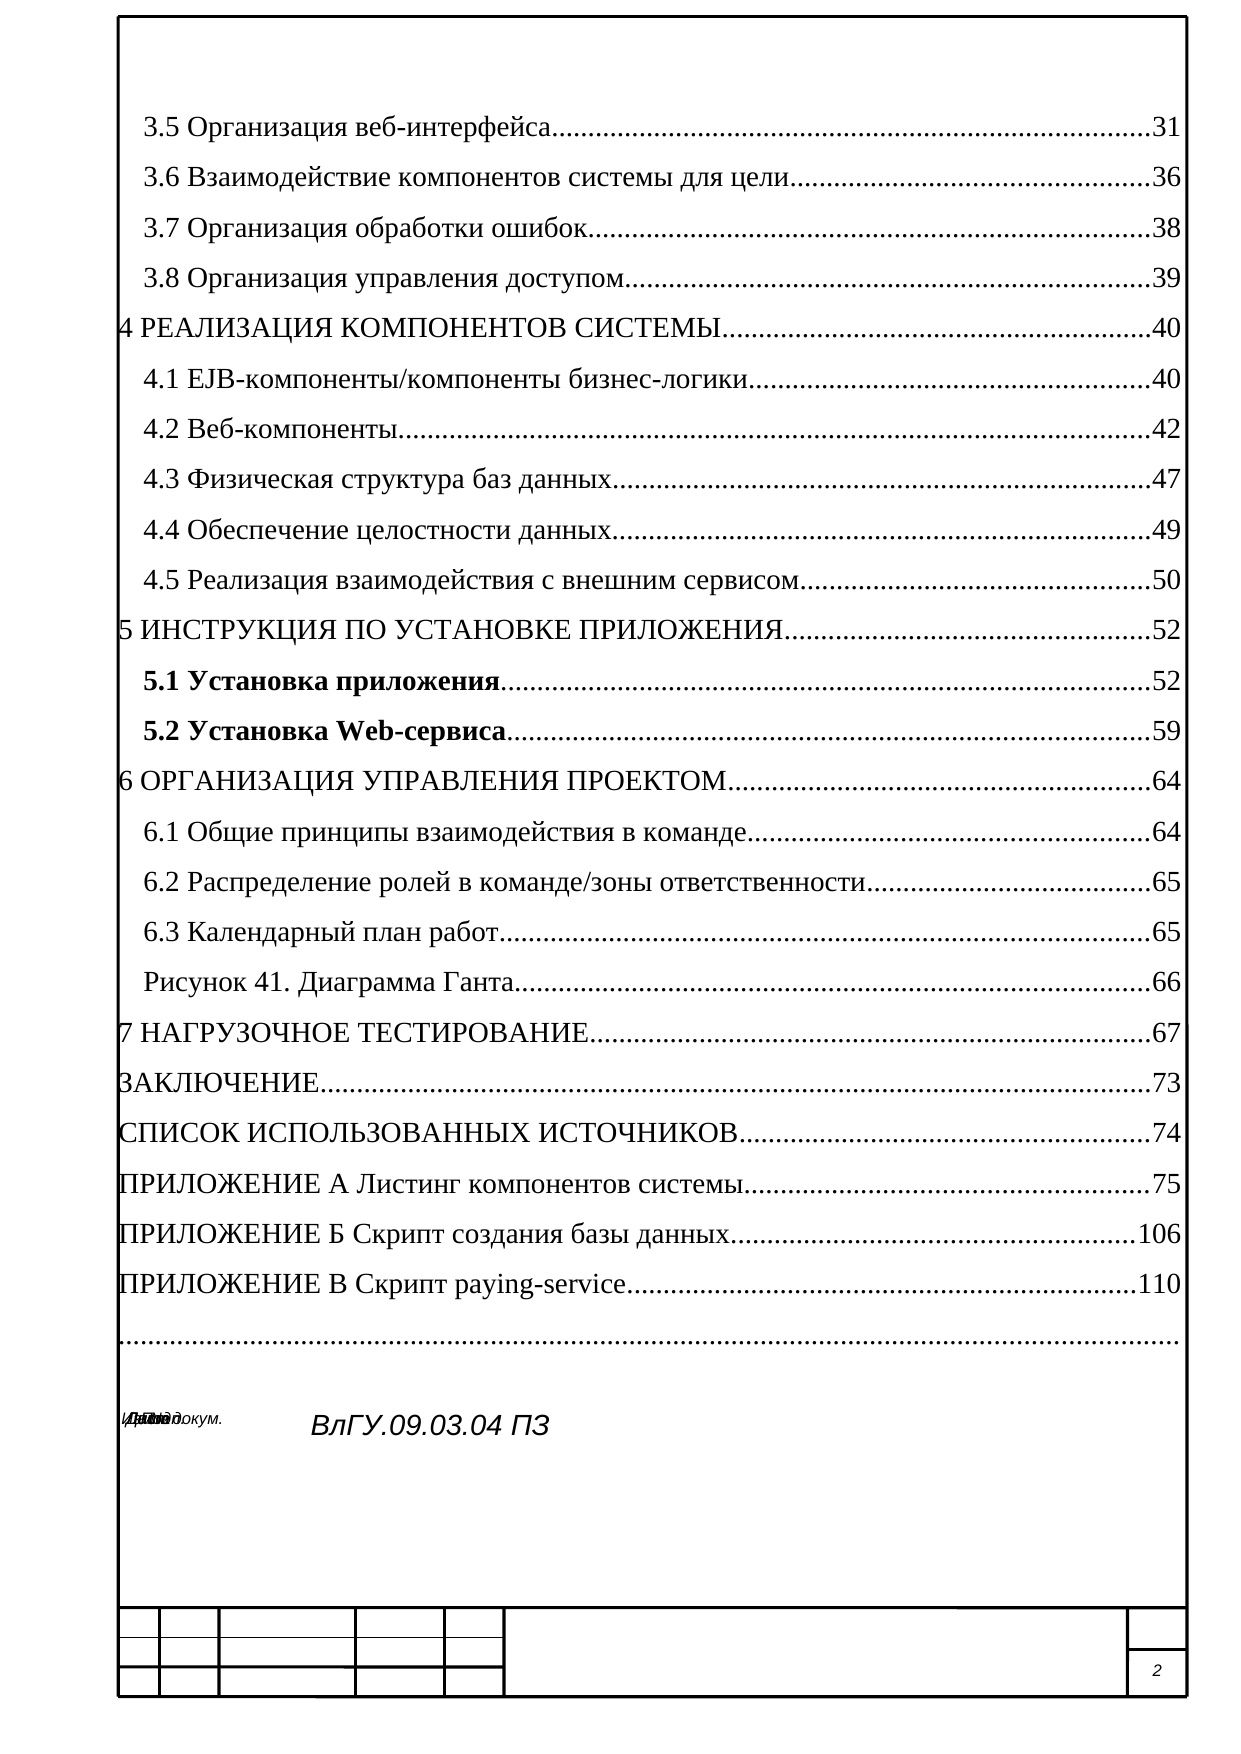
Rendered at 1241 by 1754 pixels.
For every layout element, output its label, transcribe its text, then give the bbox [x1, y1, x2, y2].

text 5.2 Установка Web-сервиса 59 [143, 713, 1194, 747]
text ПРИЛОЖЕНИЕ А Листинг компонентов системы 75 [118, 1166, 1194, 1199]
text 4 РЕАЛИЗАЦИЯ КОМПОНЕНТОВ СИСТЕМЫ 40 [118, 311, 1194, 344]
text ПРИЛОЖЕНИЕ B Скрипт paying-service 110 [118, 1266, 1194, 1300]
text 7 НАГРУЗОЧНОЕ ТЕСТИРОВАНИЕ 67 [118, 1015, 1194, 1048]
text 4.5 Реализация взаимодействия с внешним сервисом 50 [143, 562, 1194, 596]
text 4.2 Веб-компоненты 42 [143, 411, 1194, 445]
text 3.8 Организация управления доступом 39 [143, 260, 1194, 294]
text 4.4 Обеспечение целостности данных 49 [143, 512, 1194, 545]
text Рисунок 41. Диаграмма Ганта. 66 [143, 964, 1194, 998]
text 5.1 Установка приложения 52 [143, 663, 1194, 696]
text ПРИЛОЖЕНИЕ Б Скрипт создания базы данных 106 [118, 1216, 1194, 1250]
text 4.1 EJB-компоненты/компоненты бизнес-логики 40 [143, 361, 1194, 394]
text 5 ИНСТРУКЦИЯ ПО УСТАНОВКЕ ПРИЛОЖЕНИЯ 52 [118, 612, 1194, 646]
text 6.1 Общие принципы взаимодействия в команде 64 [143, 814, 1194, 847]
text 6.2 Распределение ролей в команде/зоны ответственности 65 [143, 864, 1194, 897]
text 6 ОРГАНИЗАЦИЯ УПРАВЛЕНИЯ ПРОЕКТОМ 64 [118, 763, 1194, 797]
text ЗАКЛЮЧЕНИЕ 73 [118, 1065, 1194, 1099]
text 3.7 Организация обработки ошибок 38 [143, 210, 1194, 243]
text 4.3 Физическая структура баз данных 47 [143, 461, 1194, 495]
text 3.6 Взаимодействие компонентов системы для цели 36 [143, 159, 1194, 193]
text 6.3 Календарный план работ 65 [143, 914, 1194, 948]
text 3.5 Организация веб-интерфейса 31 [143, 109, 1194, 143]
text СПИСОК ИСПОЛЬЗОВАННЫХ ИСТОЧНИКОВ 74 [118, 1116, 1194, 1149]
